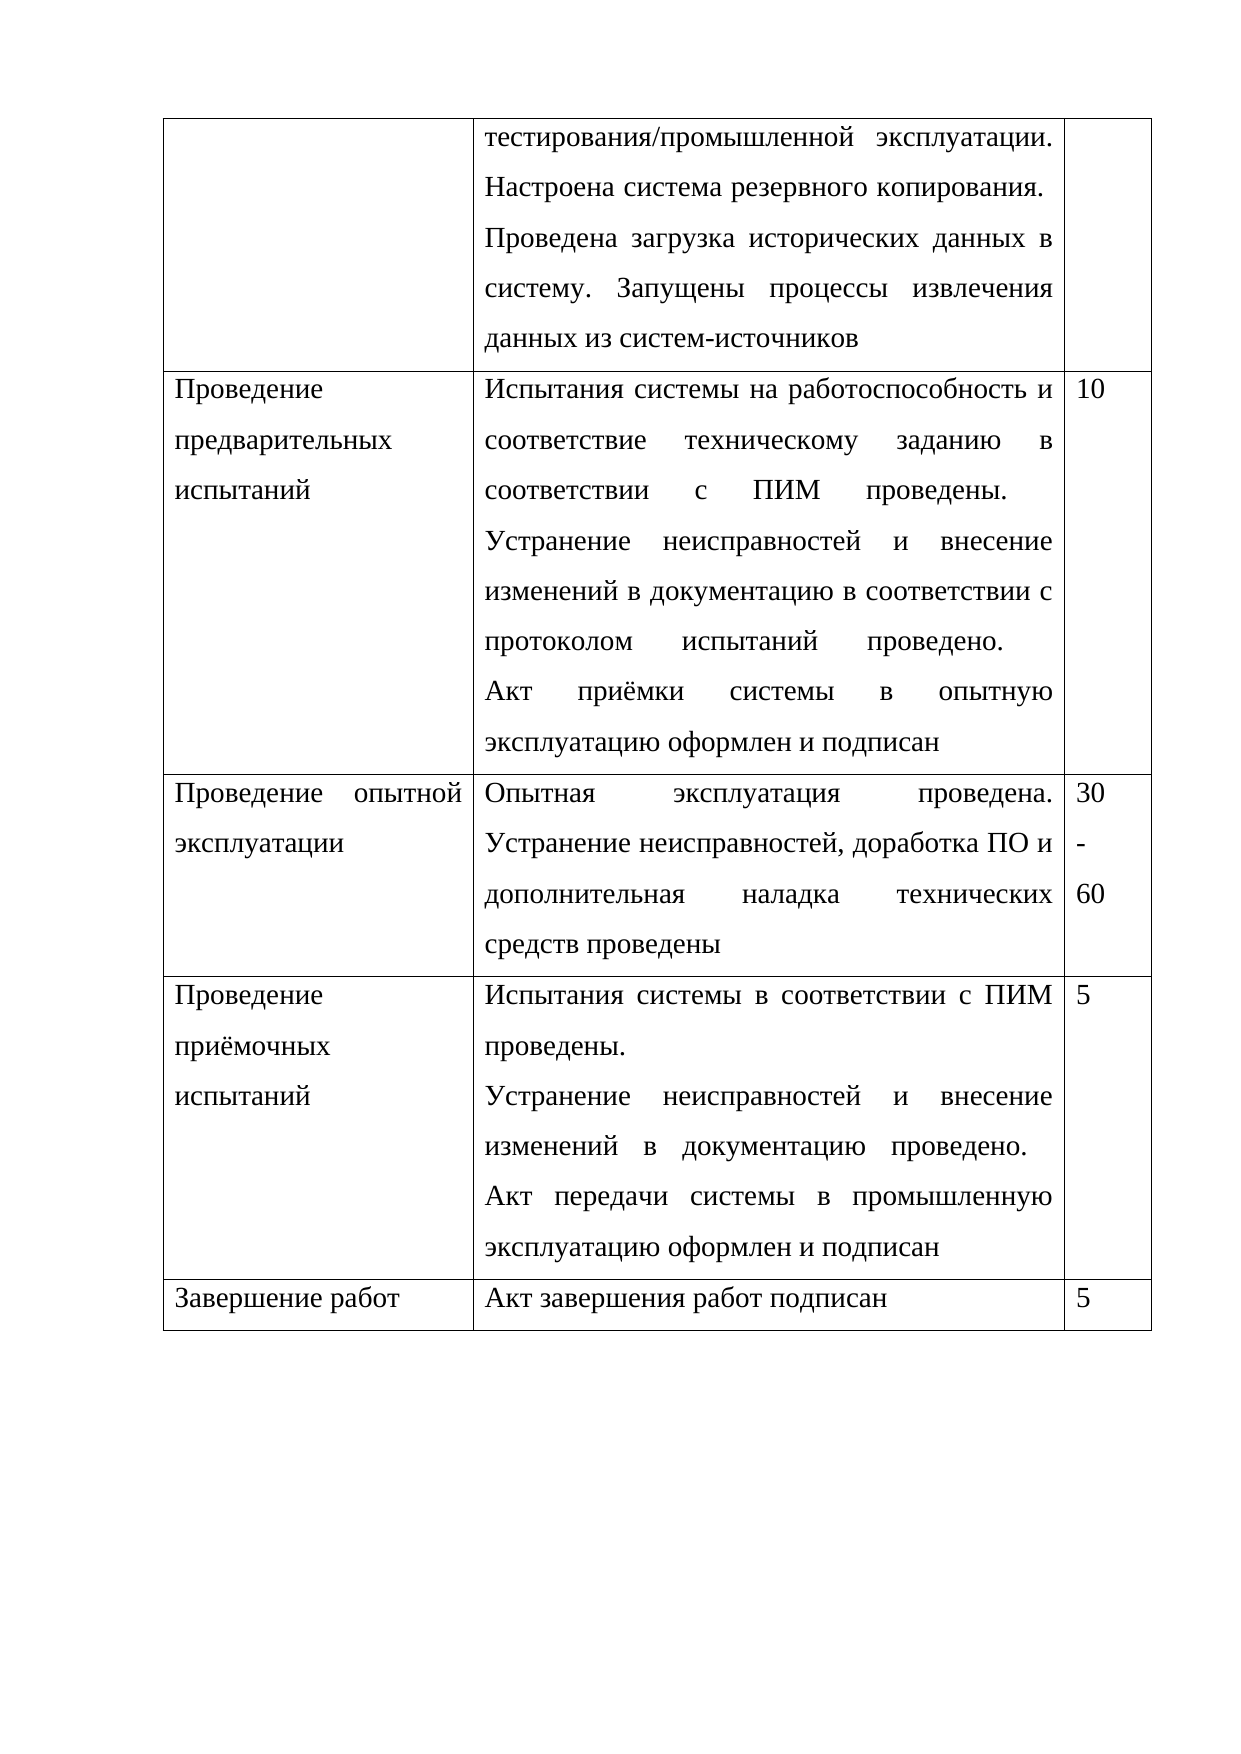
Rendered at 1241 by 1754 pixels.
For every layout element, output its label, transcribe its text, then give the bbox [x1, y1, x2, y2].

table_cell Опытная эксплуатация проведена. Устранение неисправностей, доработка ПО и дополнительная наладка технических средств проведены [474, 775, 1064, 976]
table_cell Проведение приёмочных испытаний [164, 977, 473, 1279]
table_cell Испытания системы в соответствии с ПИМ проведены. Устранение неисправностей и внесение изменений в документацию проведено. Акт передачи системы в промышленную эксплуатацию оформлен и подписан [474, 977, 1064, 1279]
table_cell 10 [1065, 372, 1151, 774]
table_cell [474, 119, 1064, 371]
table_cell 5 [1065, 1280, 1151, 1330]
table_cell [164, 119, 473, 371]
table_cell Акт завершения работ подписан [474, 1280, 1064, 1330]
table_cell 30 - 60 [1065, 775, 1151, 976]
table_cell Проведение предварительных испытаний [164, 372, 473, 774]
table_cell Проведение опытной эксплуатации [164, 775, 473, 976]
table_cell 20 [1065, 119, 1151, 371]
table_cell 5 [1065, 977, 1151, 1279]
table_cell Завершение работ [164, 1280, 473, 1330]
table_cell Испытания системы на работоспособность и соответствие техническому заданию в соответствии с ПИМ проведены. Устранение неисправностей и внесение изменений в документацию в соответствии с протоколом испытаний проведено. Акт приёмки системы в опытную эксплуатацию оформлен и подписан [474, 372, 1064, 774]
